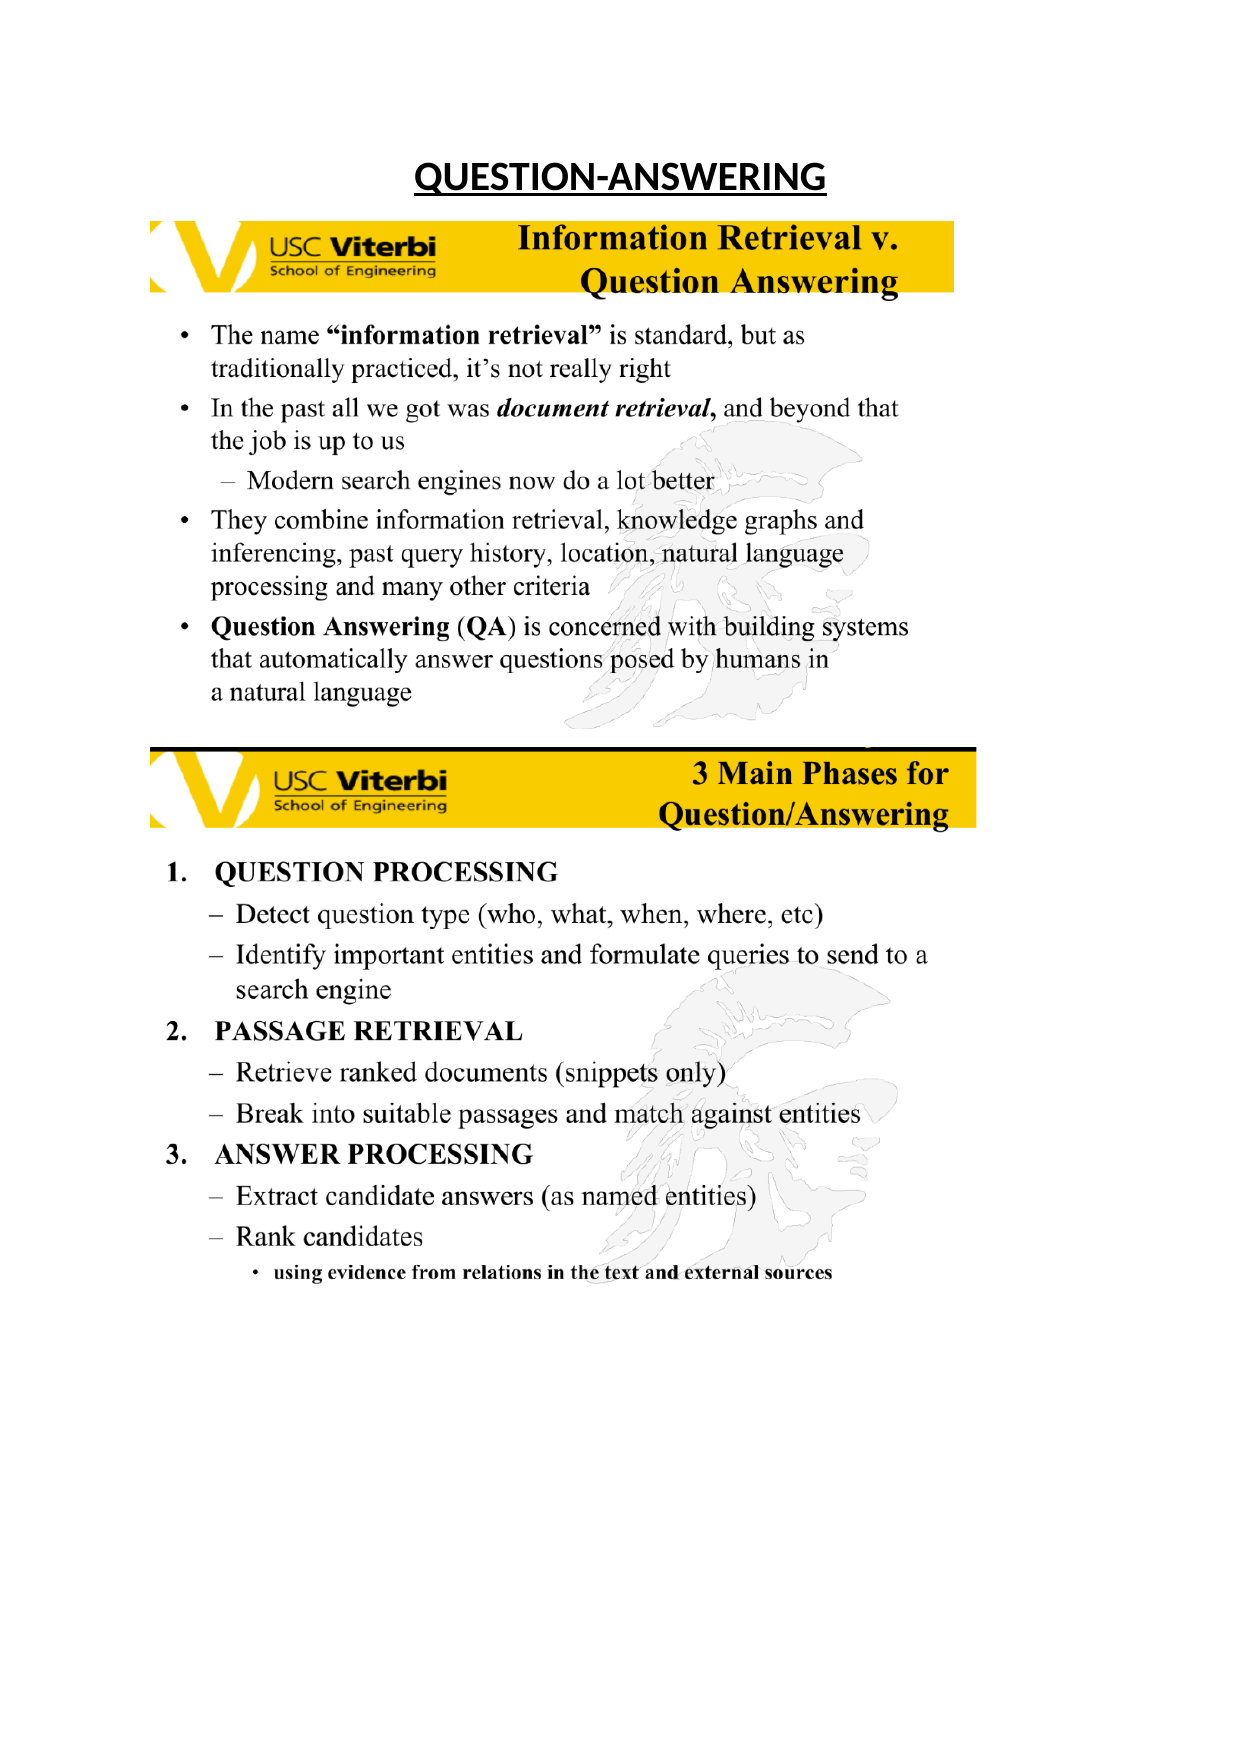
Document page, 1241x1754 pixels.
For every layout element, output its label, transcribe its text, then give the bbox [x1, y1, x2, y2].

picture [150, 747, 977, 1299]
picture [150, 221, 954, 729]
text QUESTION-ANSWERING [150, 150, 1090, 201]
